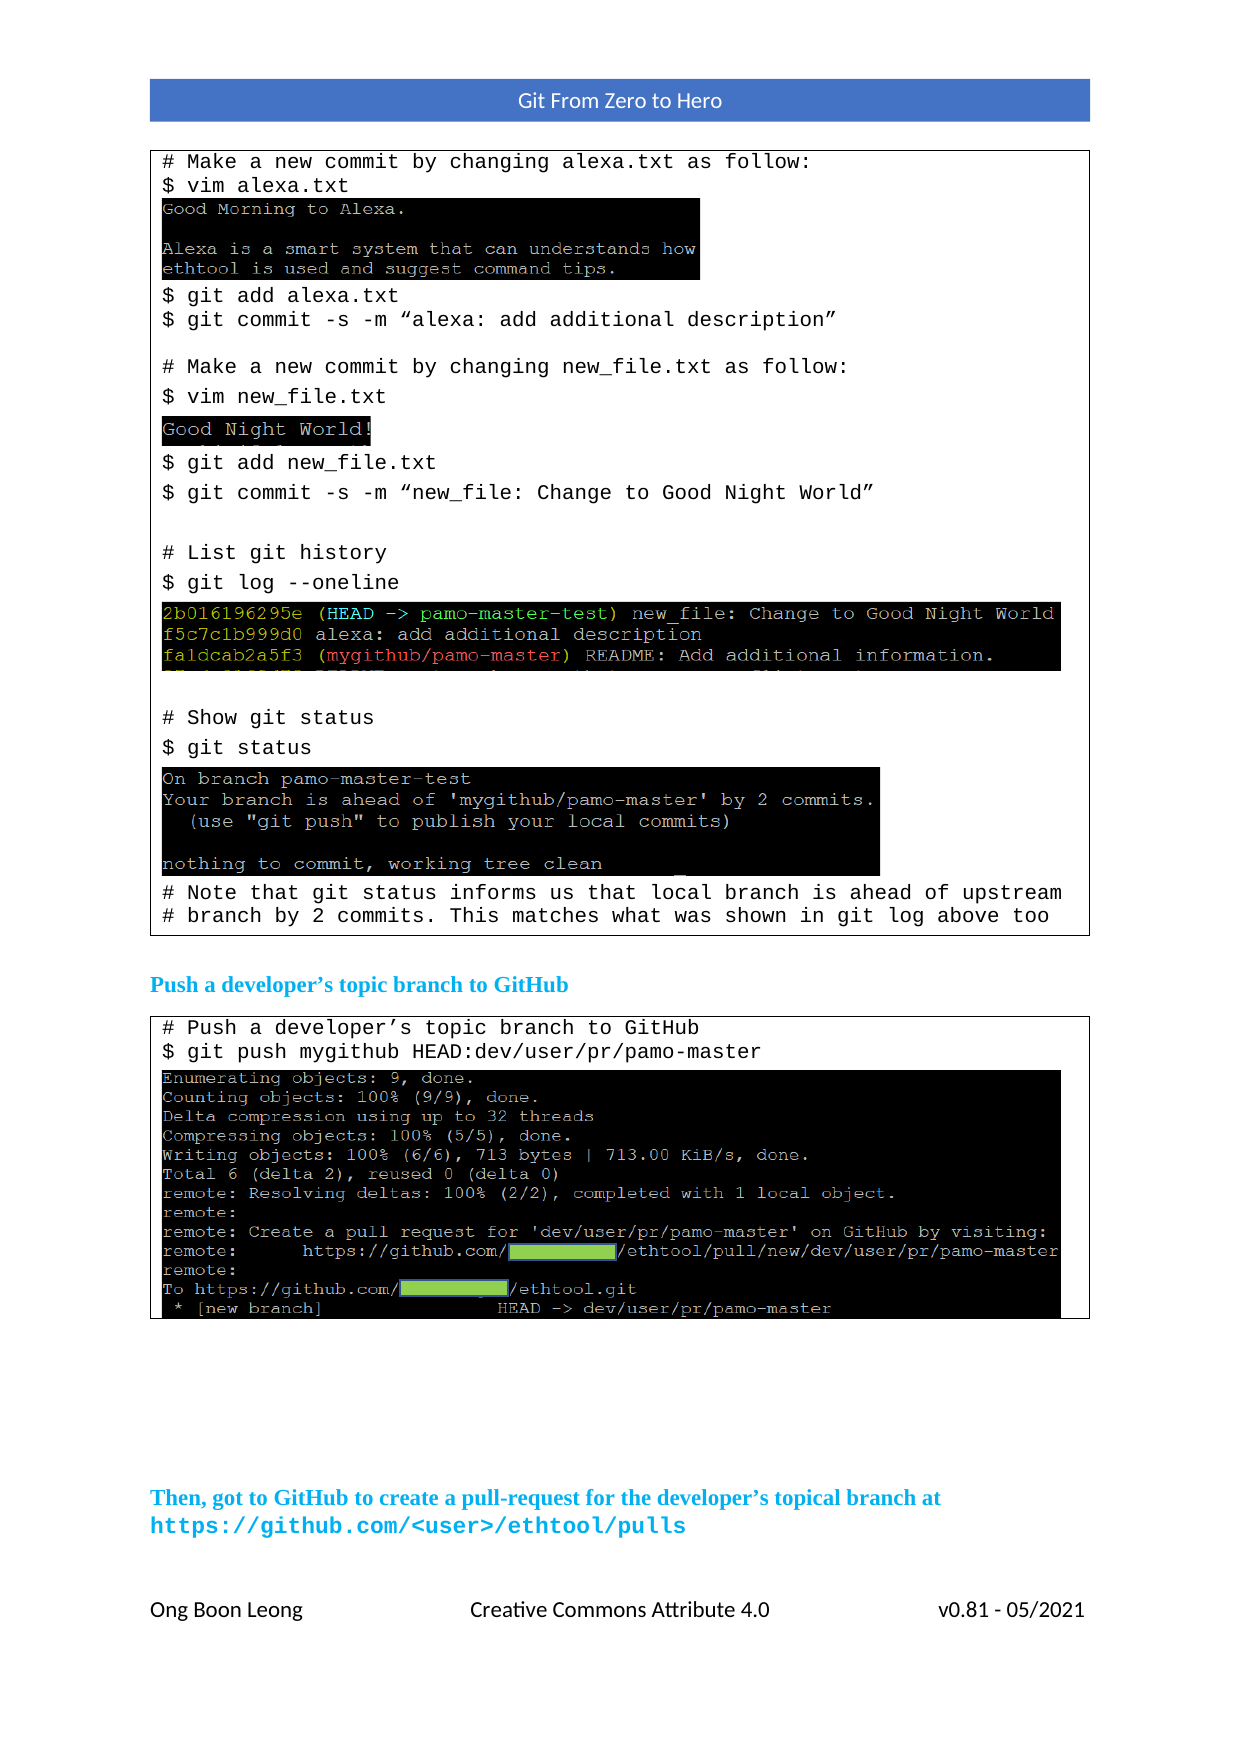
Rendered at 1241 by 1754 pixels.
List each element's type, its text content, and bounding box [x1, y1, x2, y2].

text Push a developer’s topic branch to GitHub [150, 971, 1090, 997]
picture [161, 767, 881, 876]
picture [161, 198, 700, 280]
picture [161, 601, 1061, 671]
text Then, got to GitHub to create a pull-request for the developer’s topical branch at https://github.com/<user>/ethtool/pulls [150, 1484, 1090, 1541]
picture [161, 416, 371, 446]
picture [161, 1070, 1061, 1318]
table_header # Push a developer’s topic branch to GitHub $ git push mygithub HEAD:dev/user/pr/pamo-master [151, 1017, 1089, 1317]
table_header # Make a new commit by changing alexa.txt as follow: $ vim alexa.txt $ git add alexa.txt $ git commit -s -m “alexa: add additional description” # Make a new commit by changing new_file.txt as follow: $ vim new_file.txt $ git add new_file.txt $ git commit -s -m “new_file: Change to Good Night World” # List git history $ git log --oneline # Show git status $ git status # Note that git status informs us that local branch is ahead of upstream # branch by 2 commits. This matches what was shown in git log above too [151, 151, 1089, 935]
